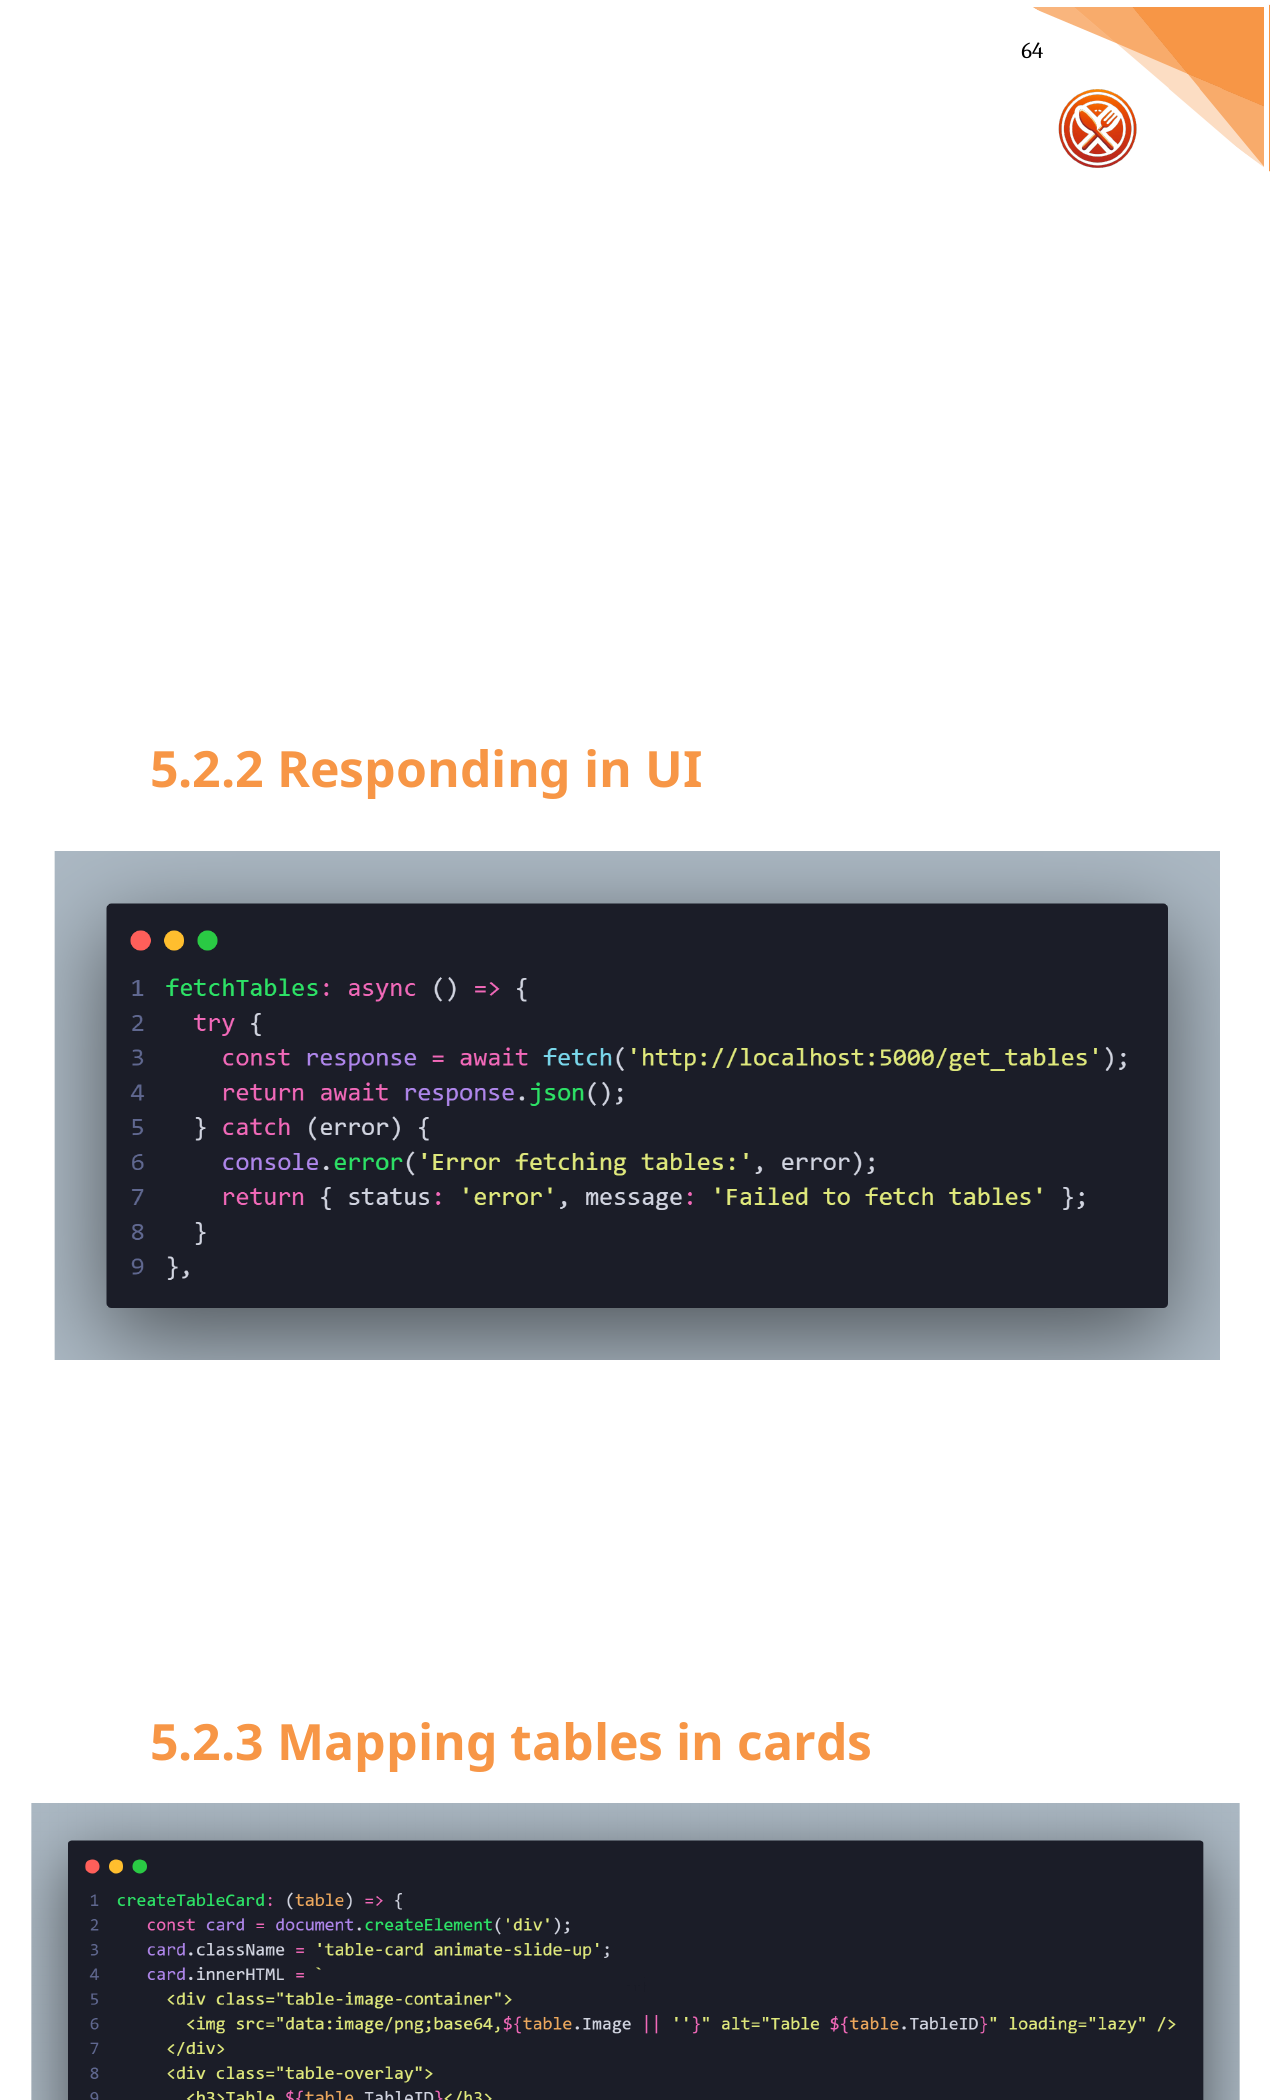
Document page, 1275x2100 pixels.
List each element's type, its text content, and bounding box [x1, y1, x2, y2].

text 5.2.3 Mapping tables in cards [150, 1707, 1125, 1775]
picture [1027, 7, 1264, 191]
text 5.2.2 Responding in UI [150, 734, 1125, 802]
picture [54, 851, 1220, 1360]
picture [31, 1803, 1240, 2100]
